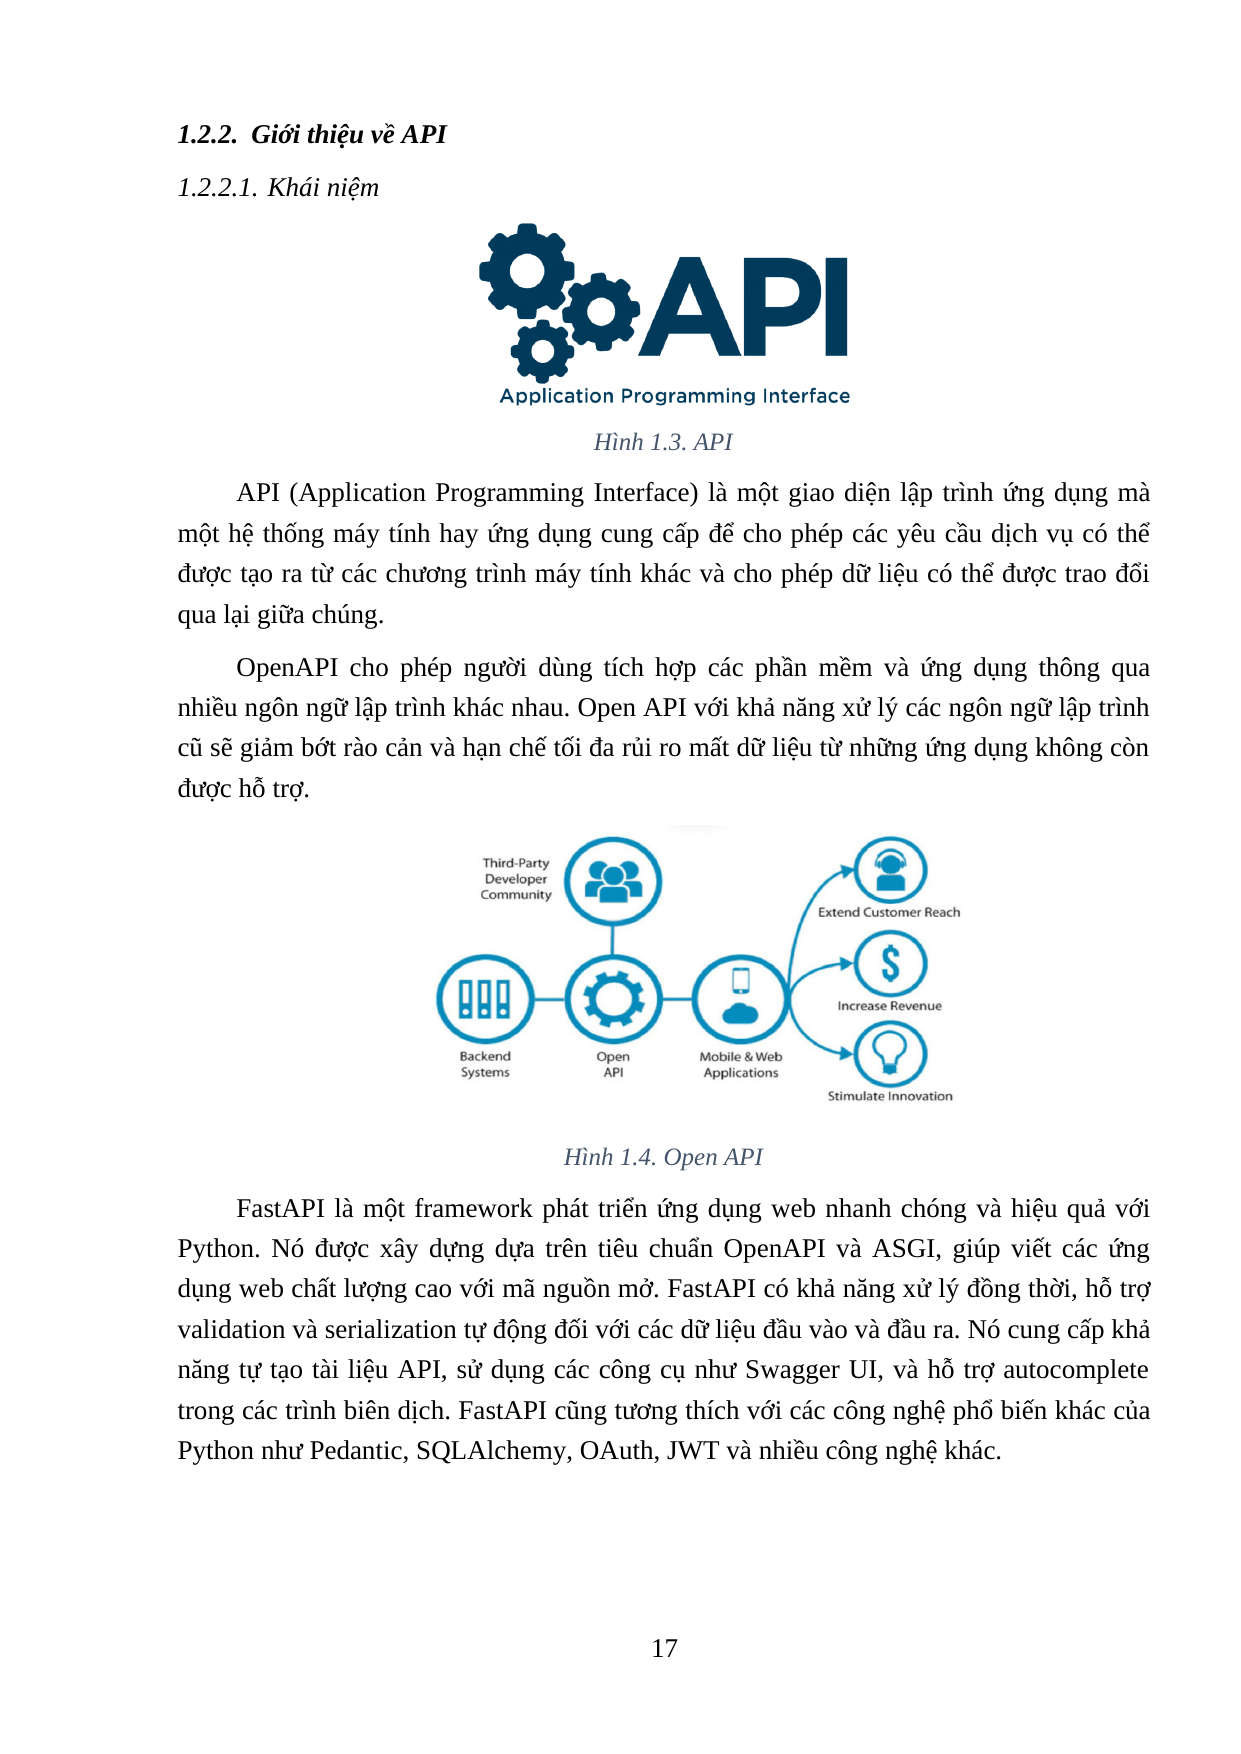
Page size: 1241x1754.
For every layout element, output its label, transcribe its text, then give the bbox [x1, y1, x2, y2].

subtitle Giới thiệu về API [177, 118, 1152, 149]
text FastAPI là một framework phát triển ứng dụng web nhanh chóng và hiệu quả với Python. Nó được xây dựng dựa trên tiêu chuẩn OpenAPI và ASGI, giúp viết các ứng dụng web chất lượng cao với mã nguồn mở. FastAPI có khả năng xử lý đồng thời, hỗ trợ validation và serialization tự động đối với các dữ liệu đầu vào và đầu ra. Nó cung cấp khả năng tự tạo tài liệu API, sử dụng các công cụ như Swagger UI, và hỗ trợ autocomplete trong các trình biên dịch. FastAPI cũng tương thích với các công nghệ phổ biến khác của Python như Pedantic, SQLAlchemy, OAuth, JWT và nhiều công nghệ khác. [177, 1192, 1152, 1465]
picture [398, 825, 1006, 1121]
picture [479, 223, 850, 406]
text API (Application Programming Interface) là một giao diện lập trình ứng dụng mà một hệ thống máy tính hay ứng dụng cung cấp để cho phép các yêu cầu dịch vụ có thể được tạo ra từ các chương trình máy tính khác và cho phép dữ liệu có thể được trao đổi qua lại giữa chúng. [177, 477, 1152, 629]
text OpenAPI cho phép người dùng tích hợp các phần mềm và ứng dụng thông qua nhiều ngôn ngữ lập trình khác nhau. Open API với khả năng xử lý các ngôn ngữ lập trình cũ sẽ giảm bớt rào cản và hạn chế tối đa rủi ro mất dữ liệu từ những ứng dụng không còn được hỗ trợ. [177, 651, 1152, 803]
text Hình 1.3. API [177, 427, 1152, 456]
subtitle Khái niệm [177, 171, 1152, 202]
text Hình 1.4. Open API [177, 1142, 1152, 1171]
